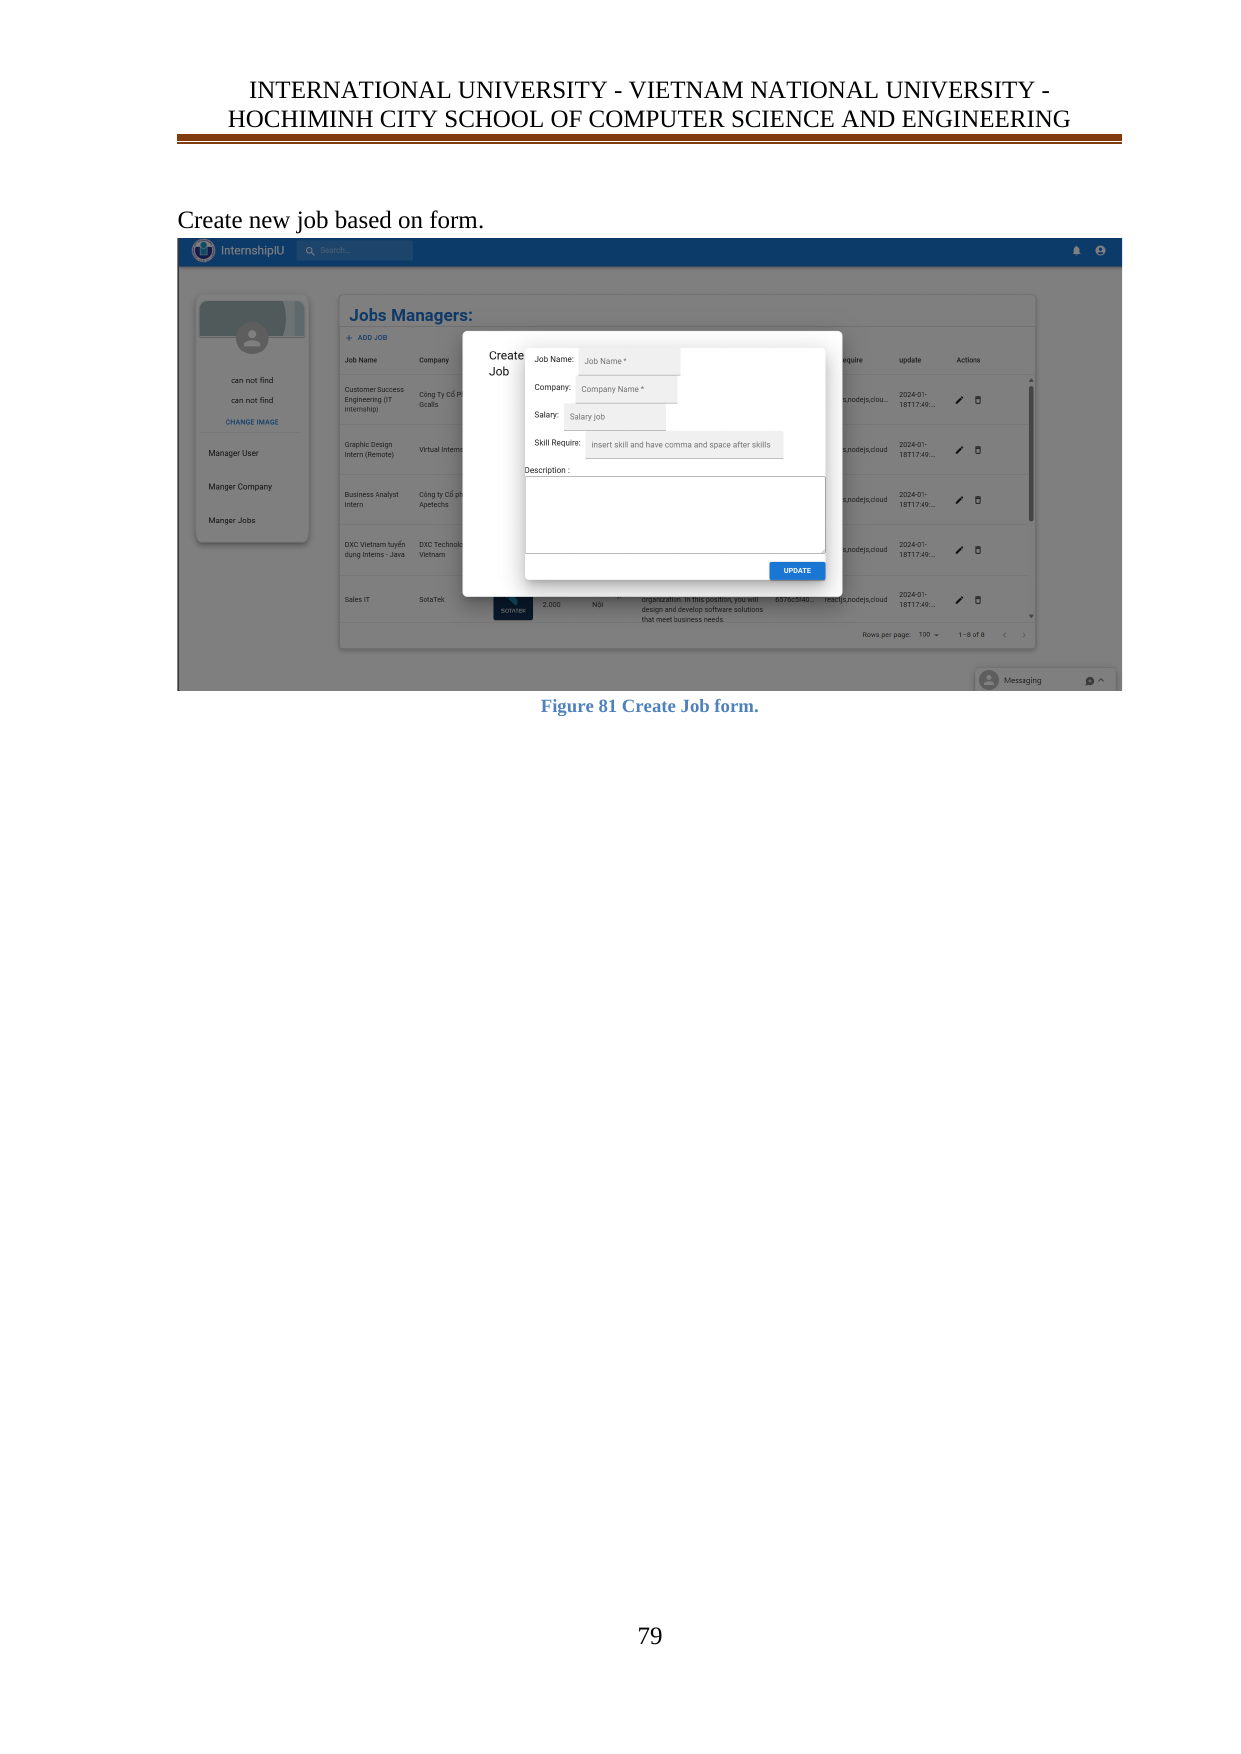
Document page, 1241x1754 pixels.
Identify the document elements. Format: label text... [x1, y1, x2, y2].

text Create new job based on form. [177, 206, 1122, 234]
picture [177, 238, 1123, 691]
